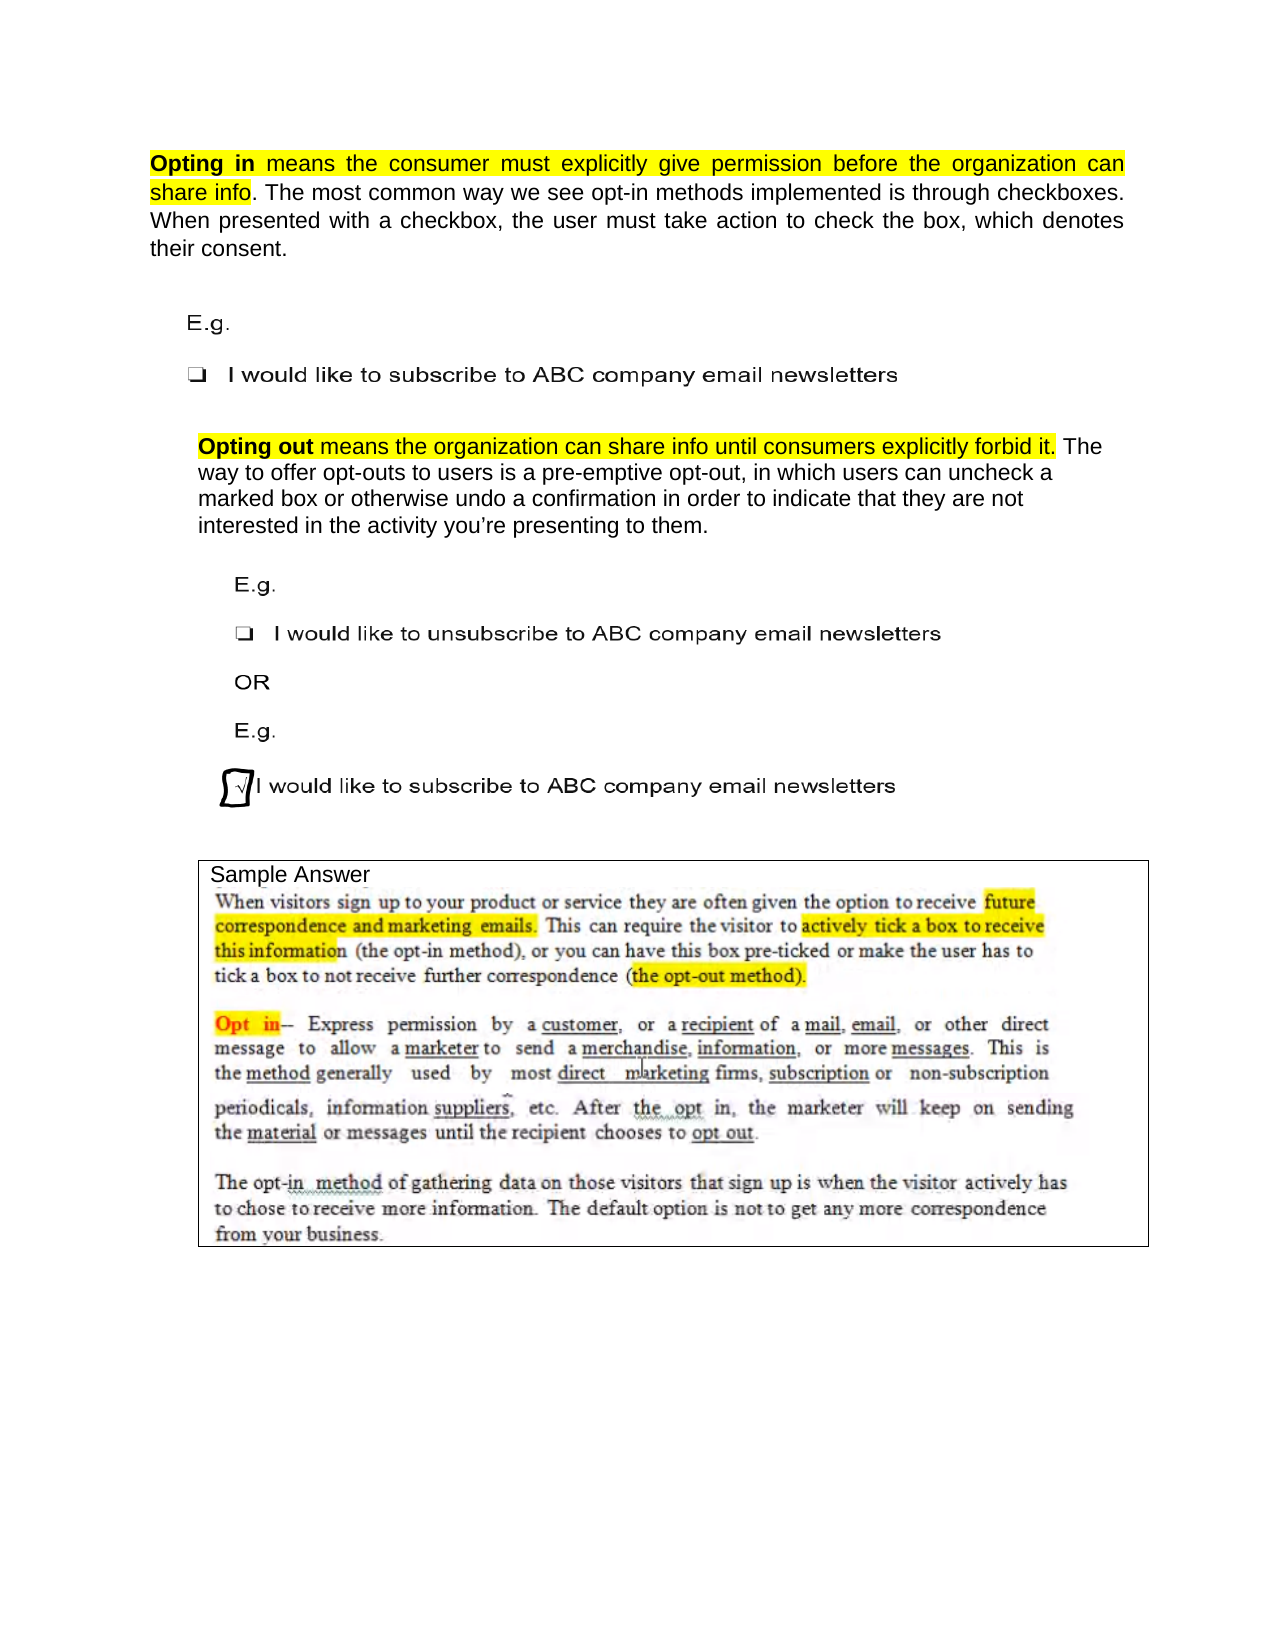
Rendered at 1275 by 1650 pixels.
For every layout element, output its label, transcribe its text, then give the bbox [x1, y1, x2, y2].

text Opting in means the consumer must explicitly give permission before the organization can share info. The most common way we see opt-in methods implemented is through checkboxes. When presented with a checkbox, the user must take action to check the box, which denotes their consent. [150, 176, 1125, 262]
table_header Sample Answer [199, 861, 1148, 1246]
picture [150, 288, 987, 414]
picture [197, 554, 986, 844]
text Opting out means the organization can share info until consumers explicitly forbid it. The way to offer opt-outs to users is a pre-emptive opt-out, in which users can uncheck a marked box or otherwise undo a confirmation in order to indicate that they are not interested in the activity you’re presenting to them. [198, 433, 1125, 538]
picture [209, 887, 1090, 1246]
